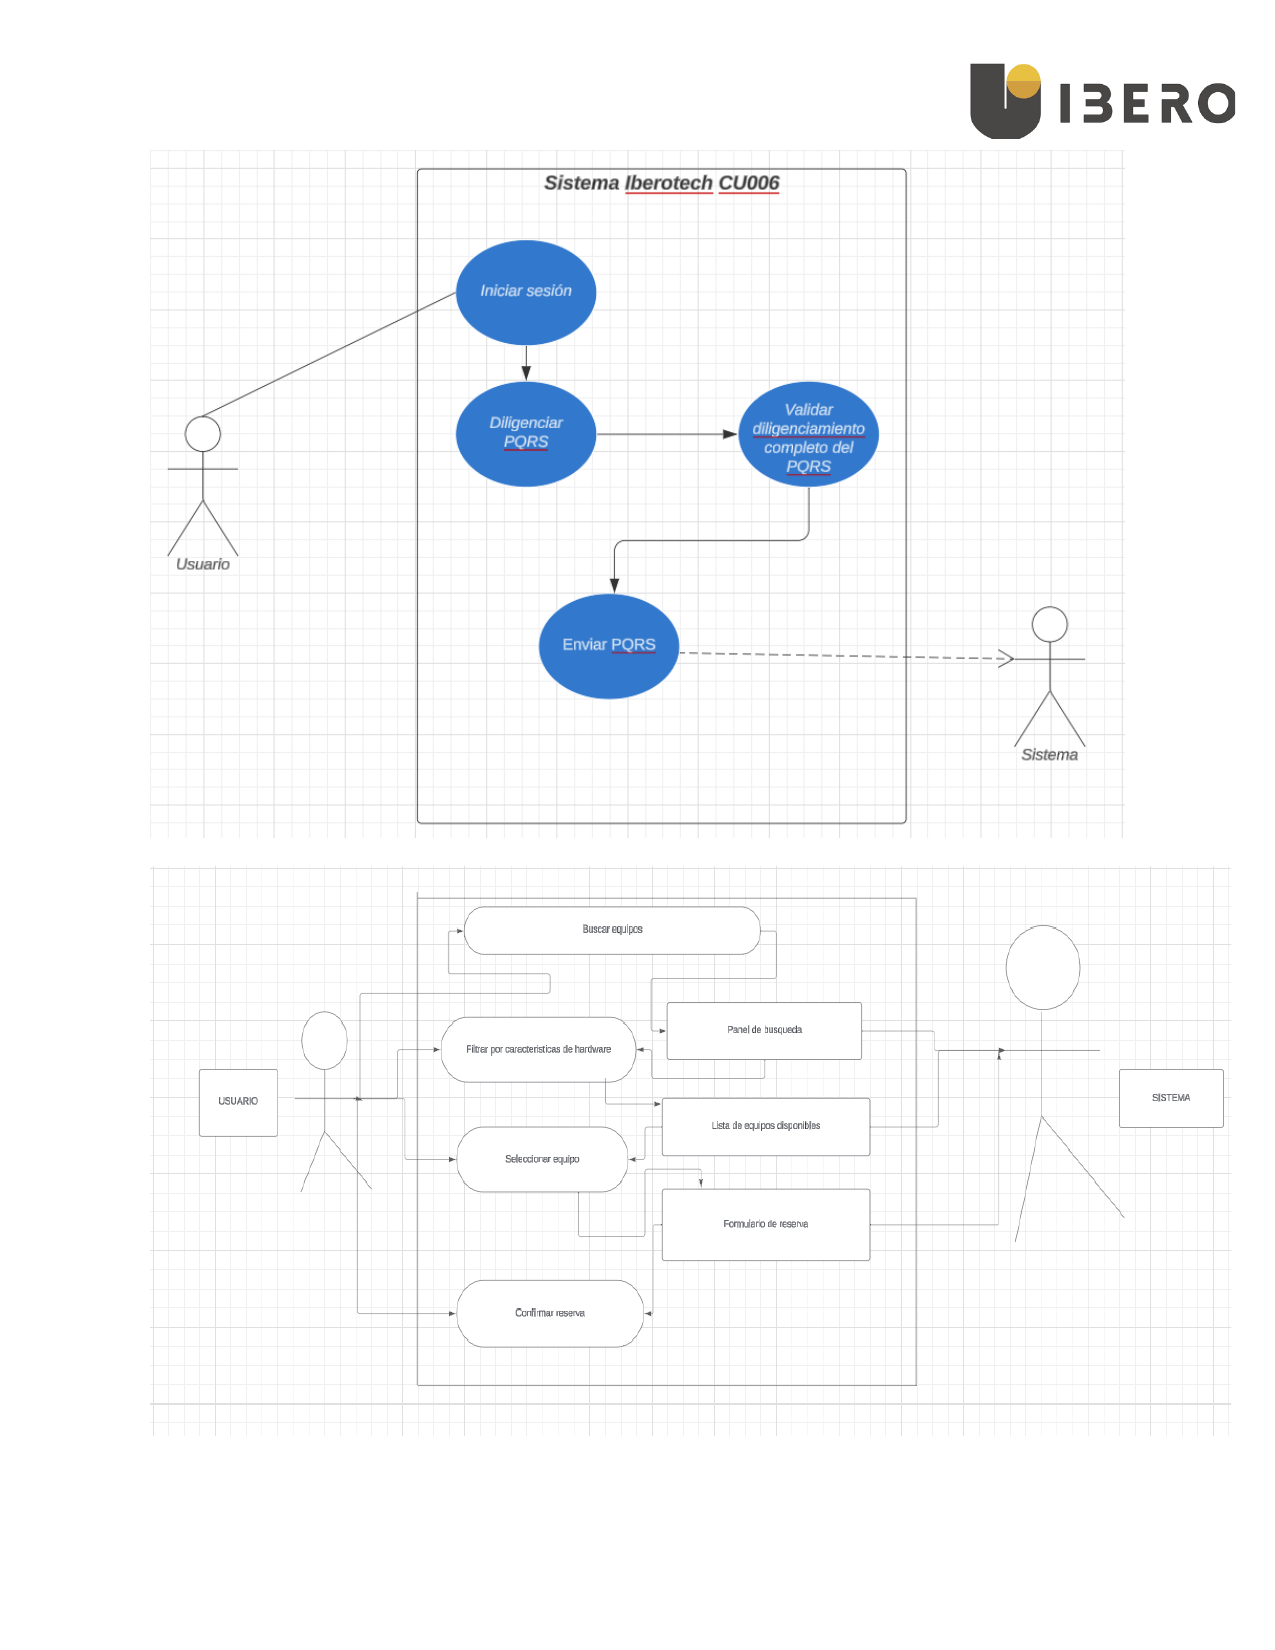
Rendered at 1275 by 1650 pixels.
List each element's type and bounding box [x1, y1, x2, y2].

picture [150, 150, 1125, 838]
picture [970, 63, 1236, 139]
picture [150, 866, 1232, 1436]
